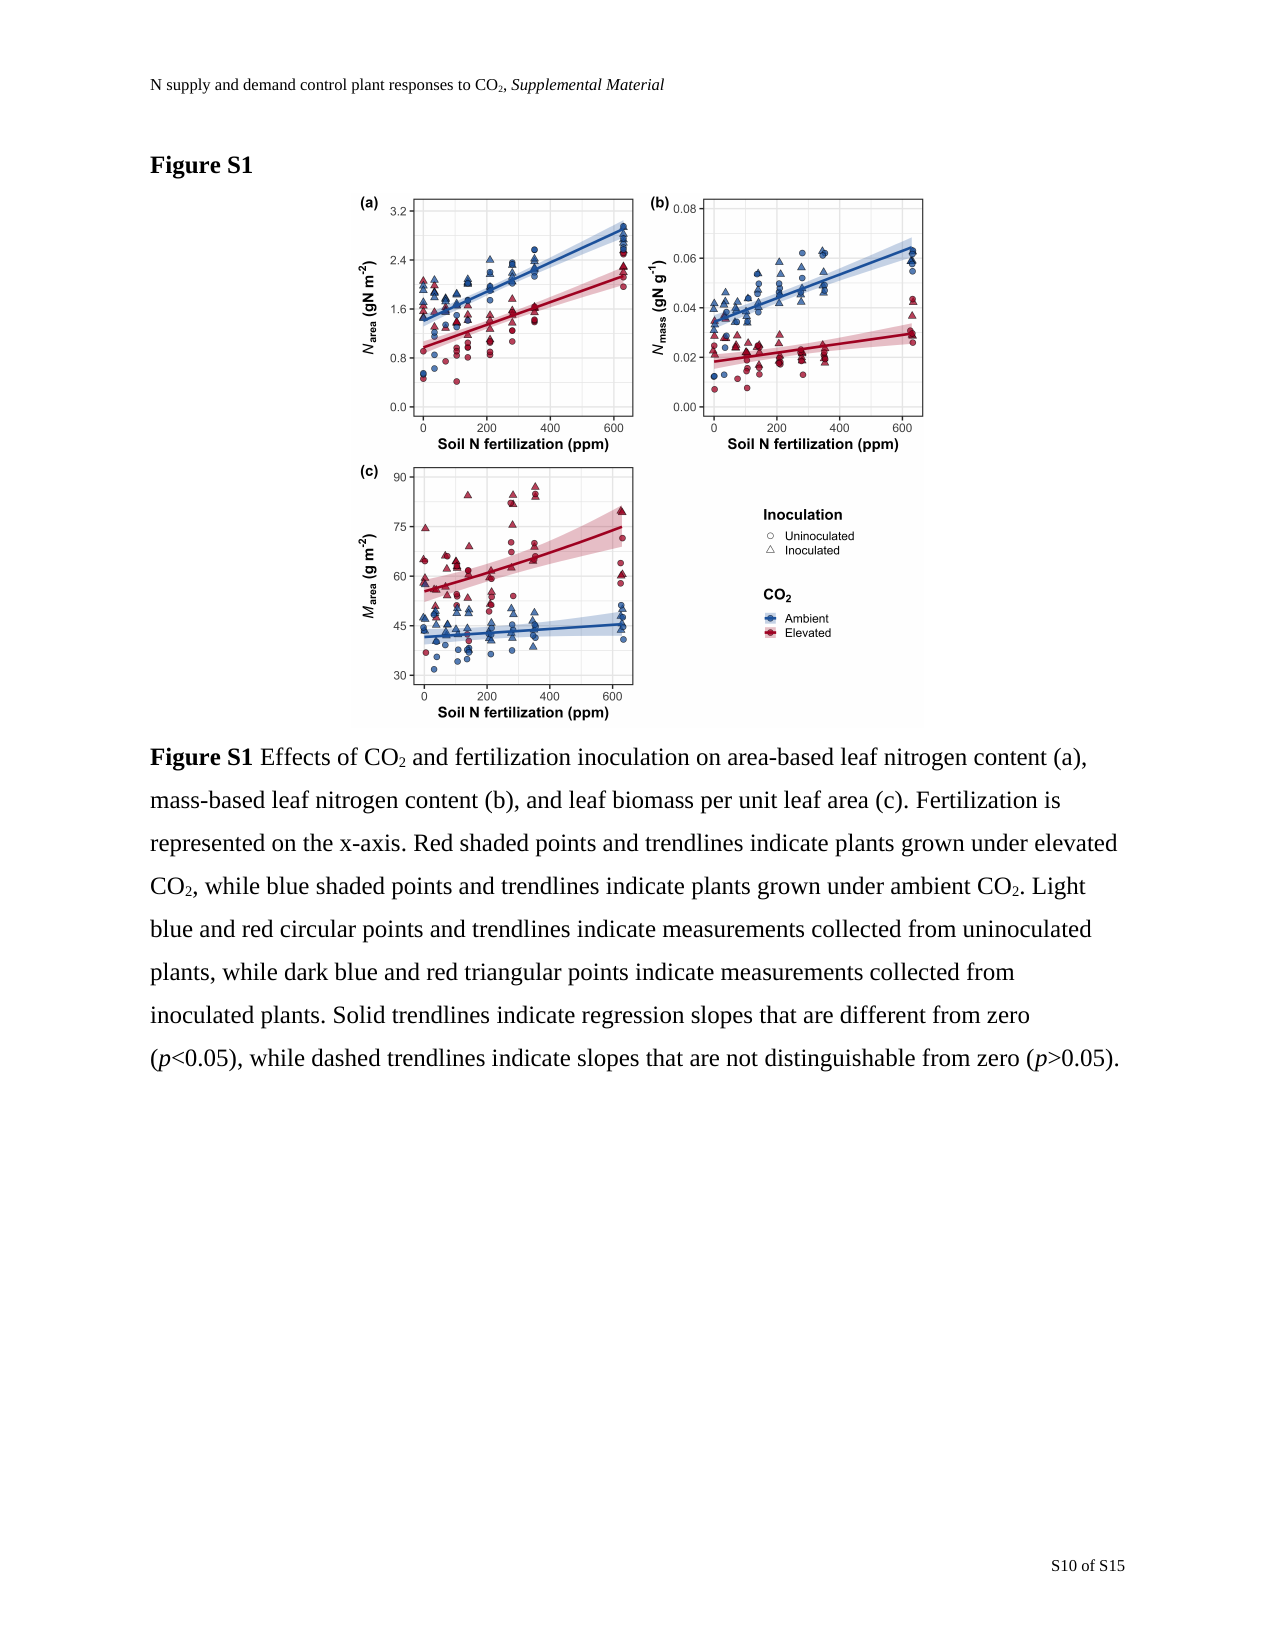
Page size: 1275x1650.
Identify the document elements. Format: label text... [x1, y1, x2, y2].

text Figure S1 Effects of CO2 and fertilization inoculation on area-based leaf nitrogen content (a), mass-based leaf nitrogen content (b), and leaf biomass per unit leaf area (c). Fertilization is represented on the x-axis. Red shaded points and trendlines indicate plants grown under elevated CO2, while blue shaded points and trendlines indicate plants grown under ambient CO2. Light blue and red circular points and trendlines indicate measurements collected from uninoculated plants, while dark blue and red triangular points indicate measurements collected from inoculated plants. Solid trendlines indicate regression slopes that are different from zero (p<0.05), while dashed trendlines indicate slopes that are not distinguishable from zero (p>0.05). [150, 742, 1125, 1072]
picture [351, 193, 924, 728]
text Figure S1 [150, 150, 1125, 179]
